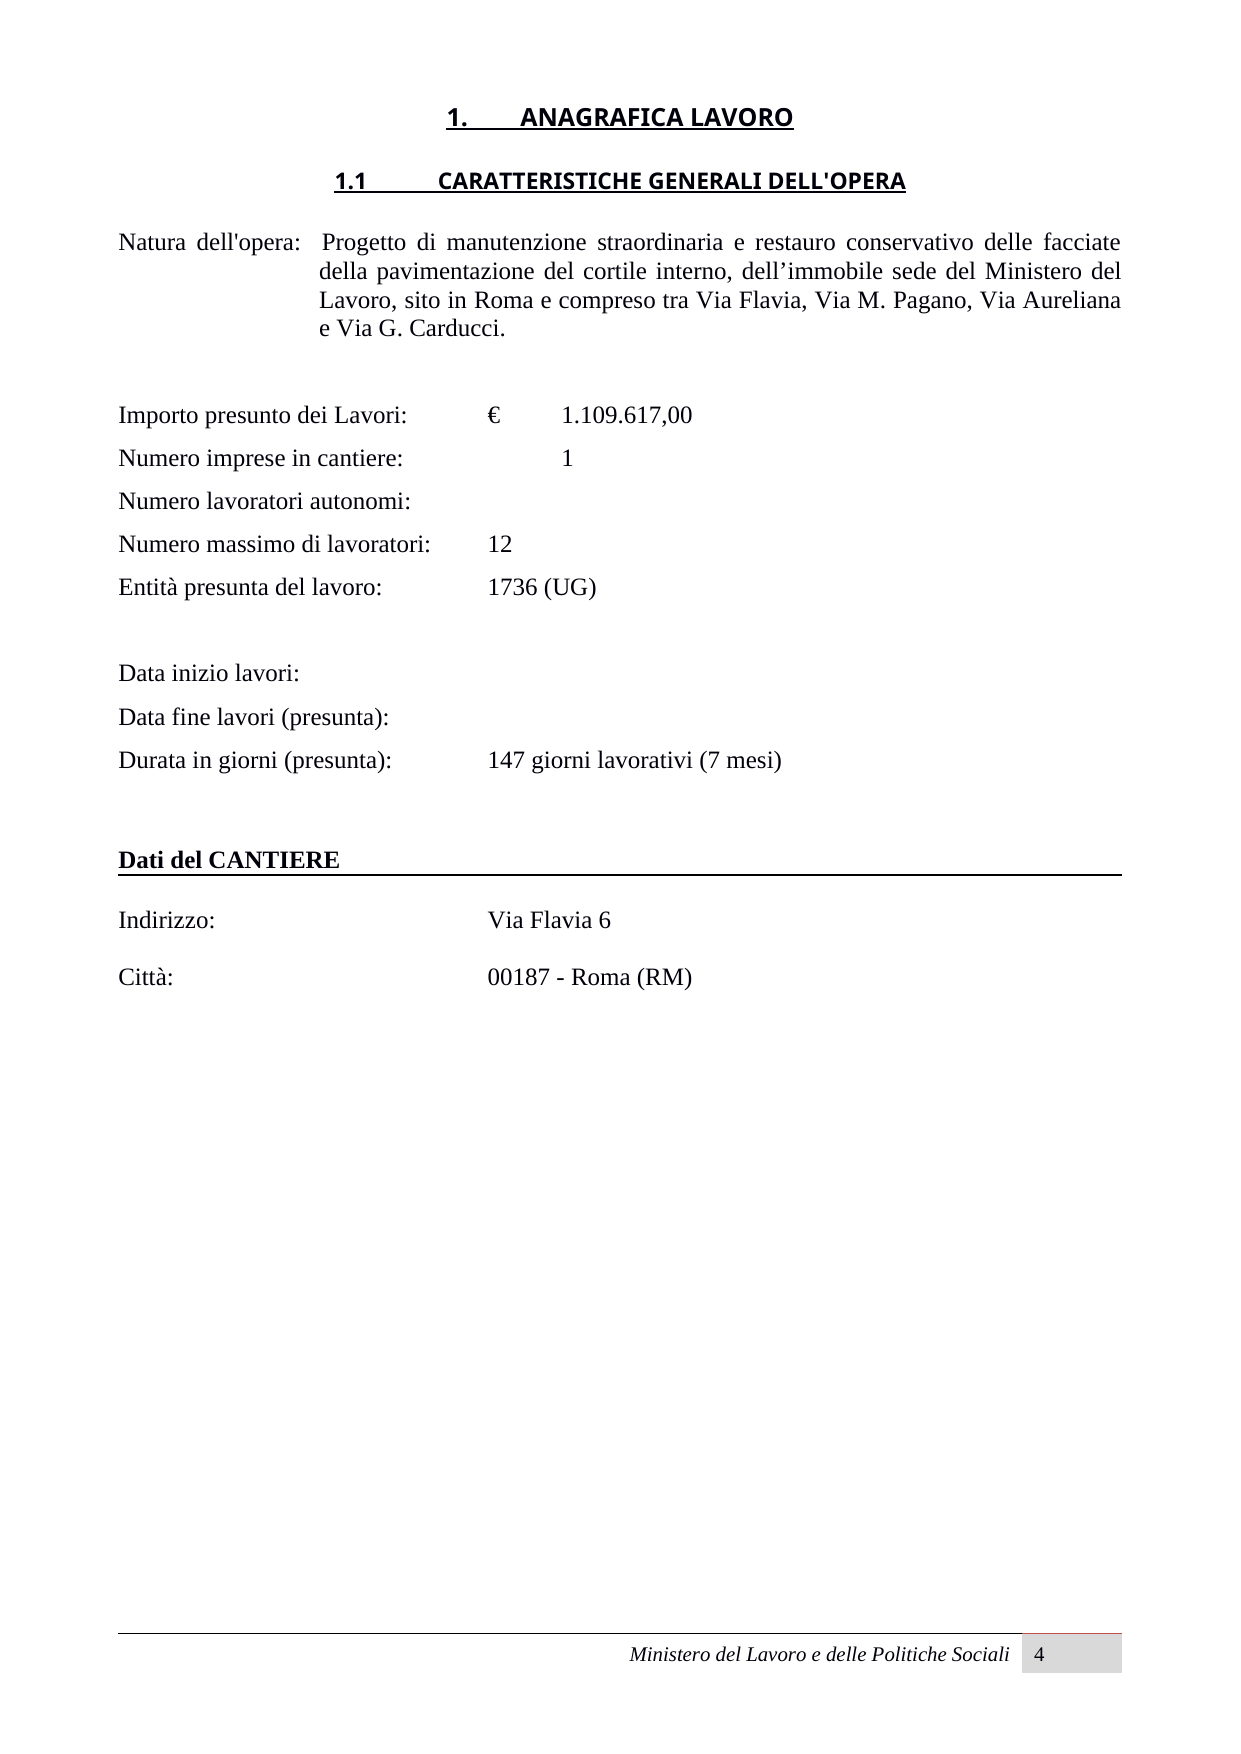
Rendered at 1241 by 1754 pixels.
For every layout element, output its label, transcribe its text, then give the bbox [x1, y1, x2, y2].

text Dati del CANTIERE [118, 845, 1122, 874]
subtitle 1. anagrafica lavoro [118, 99, 1122, 134]
text Città: 00187 - Roma (RM) [118, 962, 1122, 991]
text Entità presunta del lavoro: 1736 (UG) [118, 572, 1122, 601]
text Data fine lavori (presunta): [118, 702, 1122, 730]
text Indirizzo: Via Flavia 6 [118, 905, 1122, 934]
text Natura dell'opera: Progetto di manutenzione straordinaria e restauro conservativo delle facciate della pavimentazione del cortile interno, dell’immobile sede del Ministero del Lavoro, sito in Roma e compreso tra Via Flavia, Via M. Pagano, Via Aureliana e Via G. Carducci. [118, 227, 1122, 342]
text Numero lavoratori autonomi: [118, 486, 1122, 515]
text Numero massimo di lavoratori: 12 [118, 529, 1122, 558]
subtitle 1.1 CARATTERISTICHE GENERALI DELL'OPERA [236, 165, 1004, 196]
text Importo presunto dei Lavori: € 1.109.617,00 [118, 400, 1122, 428]
text Data inizio lavori: [118, 658, 1122, 687]
text Durata in giorni (presunta): 147 giorni lavorativi (7 mesi) [118, 745, 1122, 773]
text Numero imprese in cantiere: 1 [118, 443, 1122, 472]
